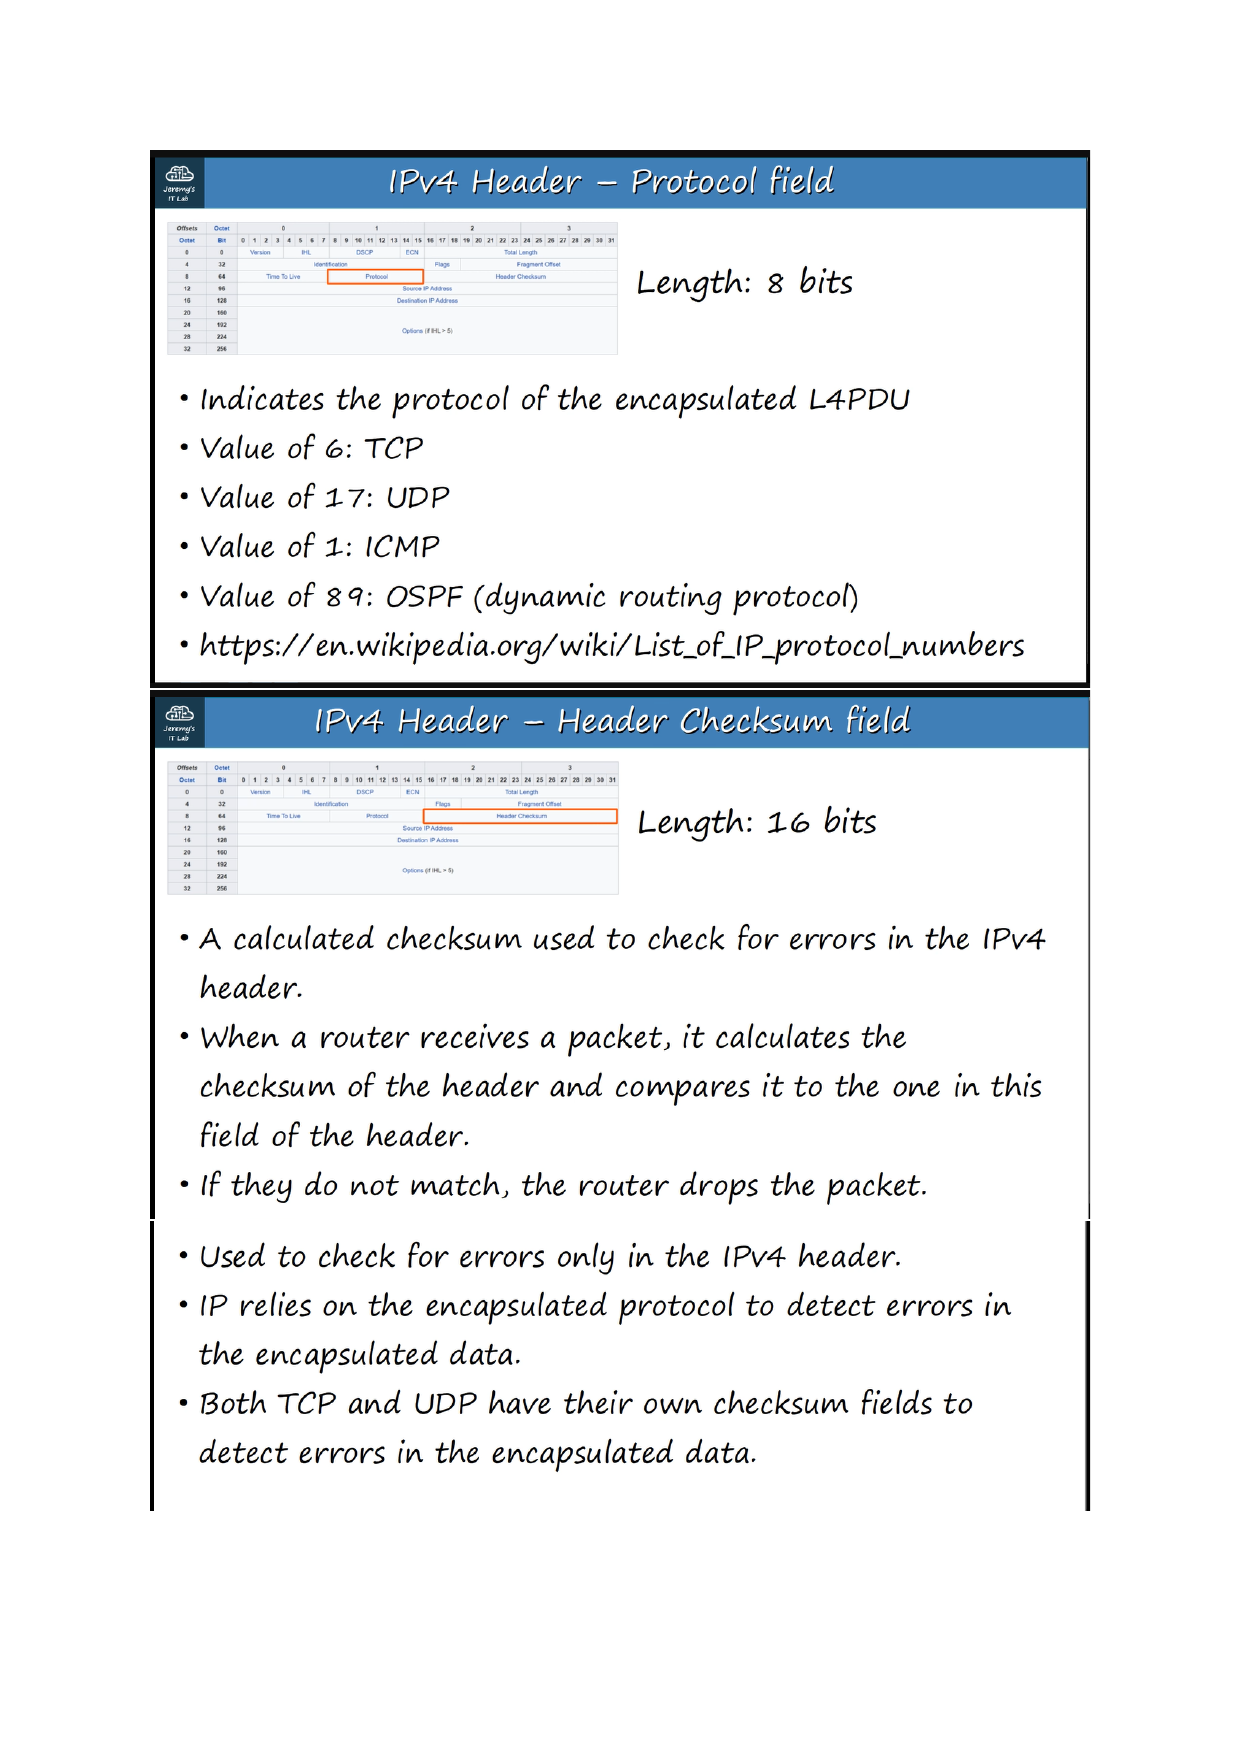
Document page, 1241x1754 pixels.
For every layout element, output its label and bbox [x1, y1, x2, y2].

picture [150, 1221, 1091, 1511]
picture [150, 690, 1091, 1219]
picture [150, 150, 1091, 688]
